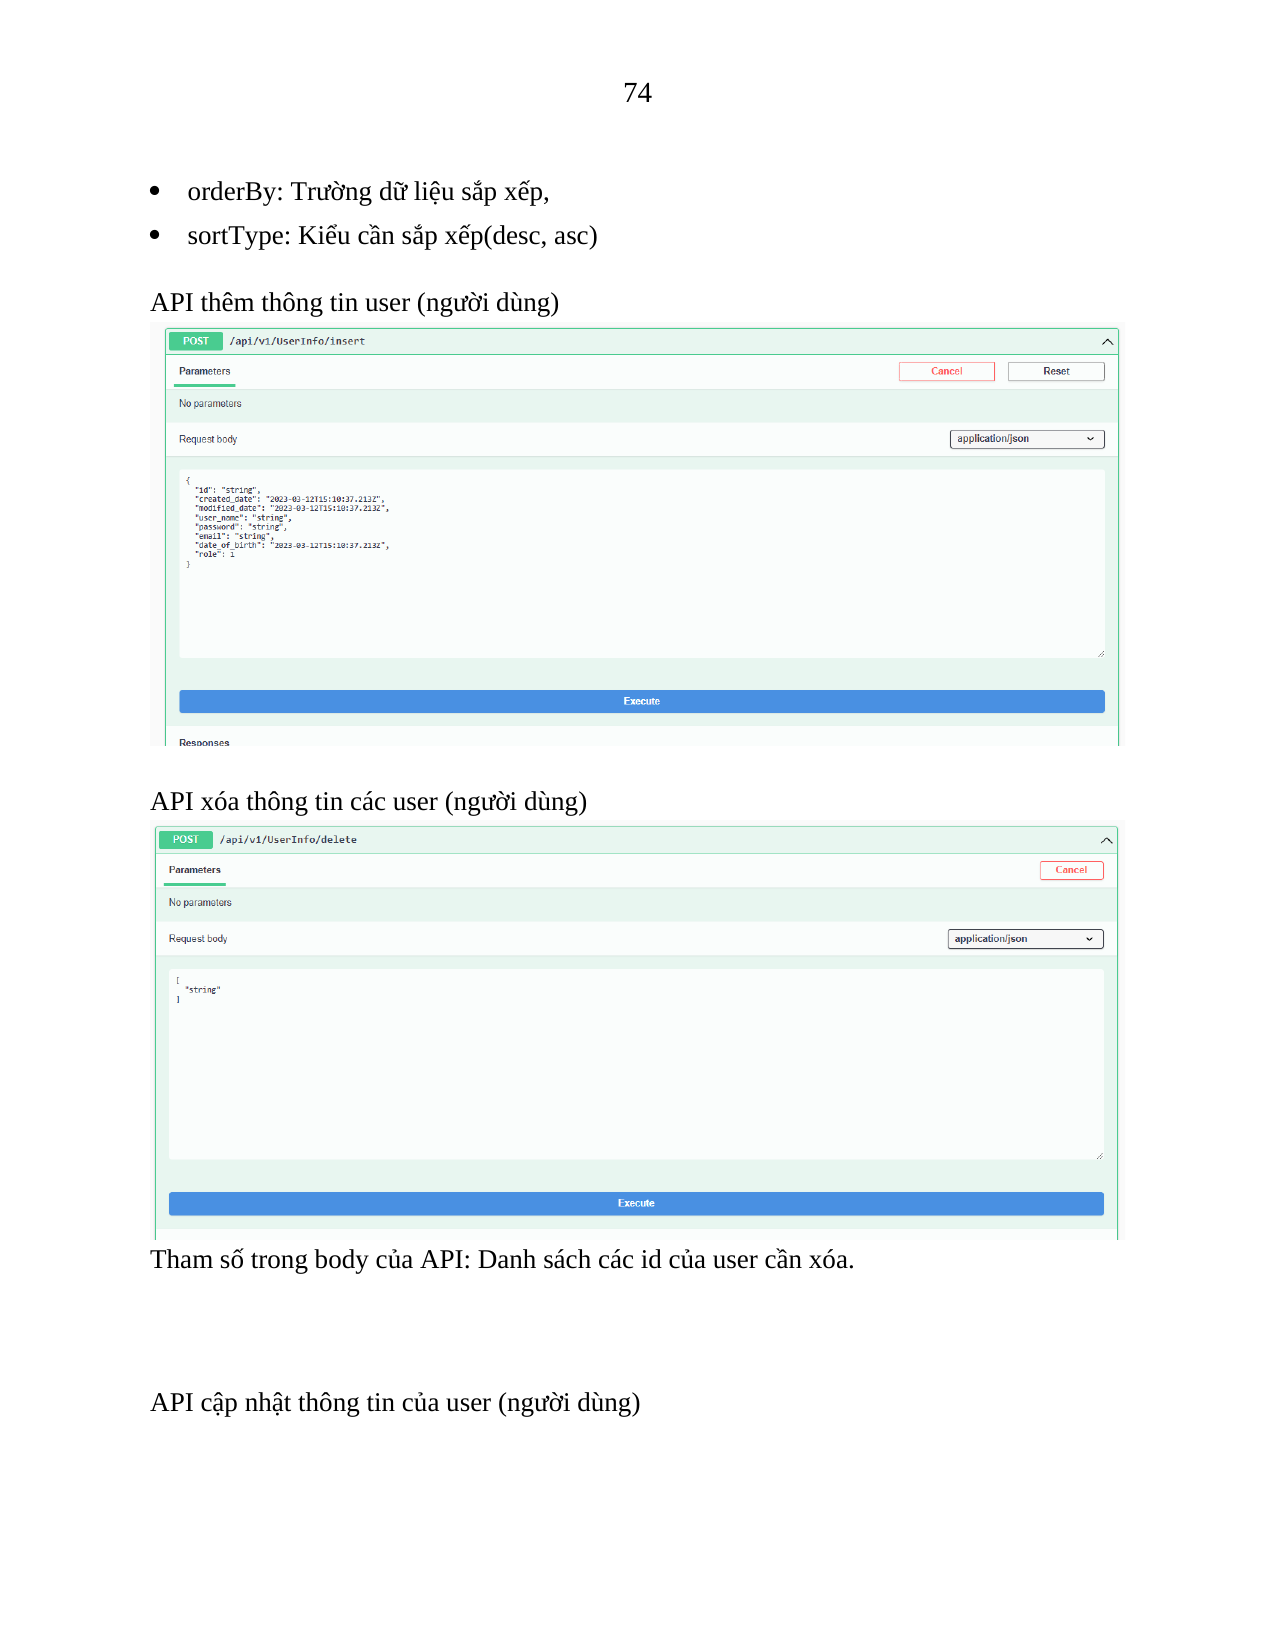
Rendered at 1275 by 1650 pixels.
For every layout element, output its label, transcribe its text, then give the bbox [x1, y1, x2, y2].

text API xóa thông tin các user (người dùng) [150, 785, 1125, 816]
text API cập nhật thông tin của user (người dùng) [150, 1386, 1125, 1417]
picture [150, 820, 1125, 1240]
text API thêm thông tin user (người dùng) [150, 286, 1125, 317]
list orderBy: Trường dữ liệu sắp xếp, [150, 176, 1125, 207]
text Tham số trong body của API: Danh sách các id của user cần xóa. [150, 1243, 1125, 1274]
list sortType: Kiểu cần sắp xếp(desc, asc) [150, 219, 1125, 251]
picture [150, 322, 1125, 746]
